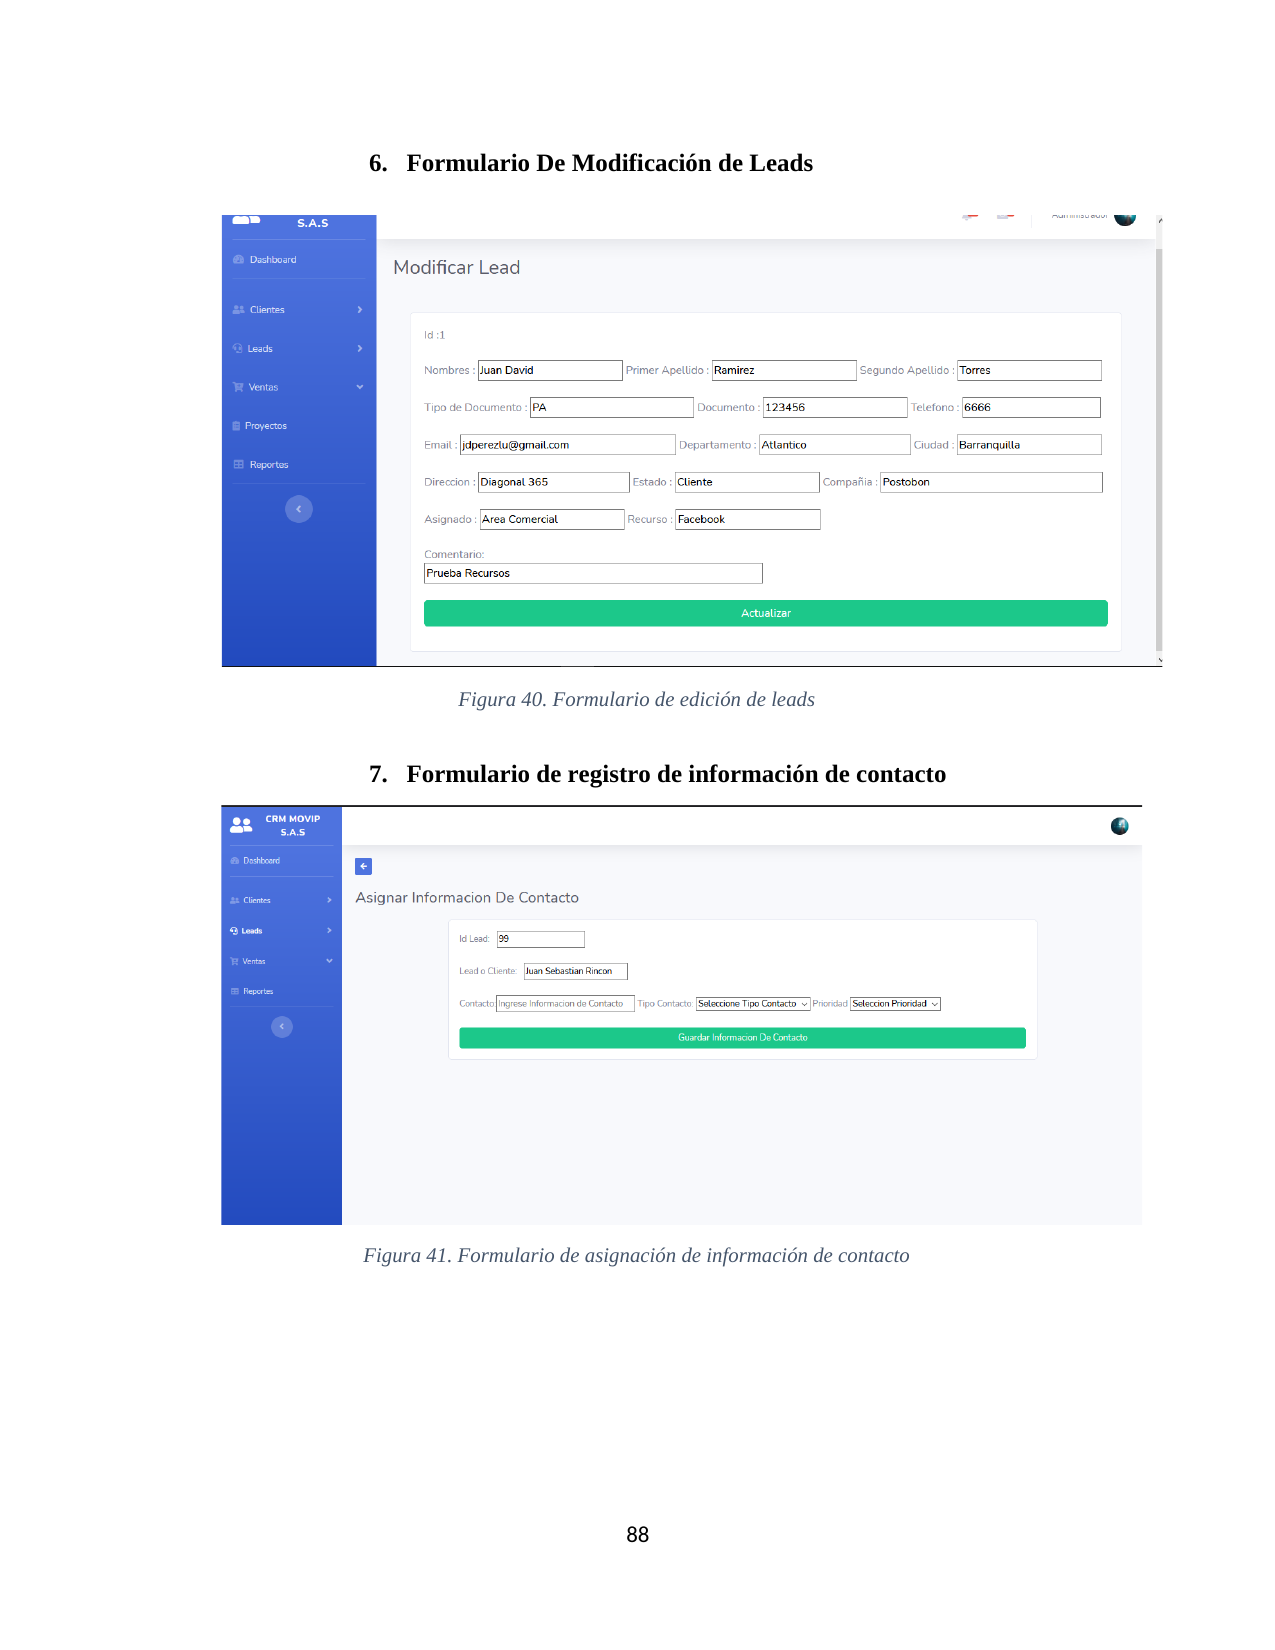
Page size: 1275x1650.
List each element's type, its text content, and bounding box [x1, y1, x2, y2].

text Figura 41. Formulario de asignación de información de contacto [148, 1242, 1127, 1267]
list Formulario de registro de información de contacto [369, 759, 1127, 788]
picture [221, 215, 1161, 667]
list Formulario De Modificación de Leads [369, 148, 1127, 176]
picture [221, 805, 1143, 1225]
